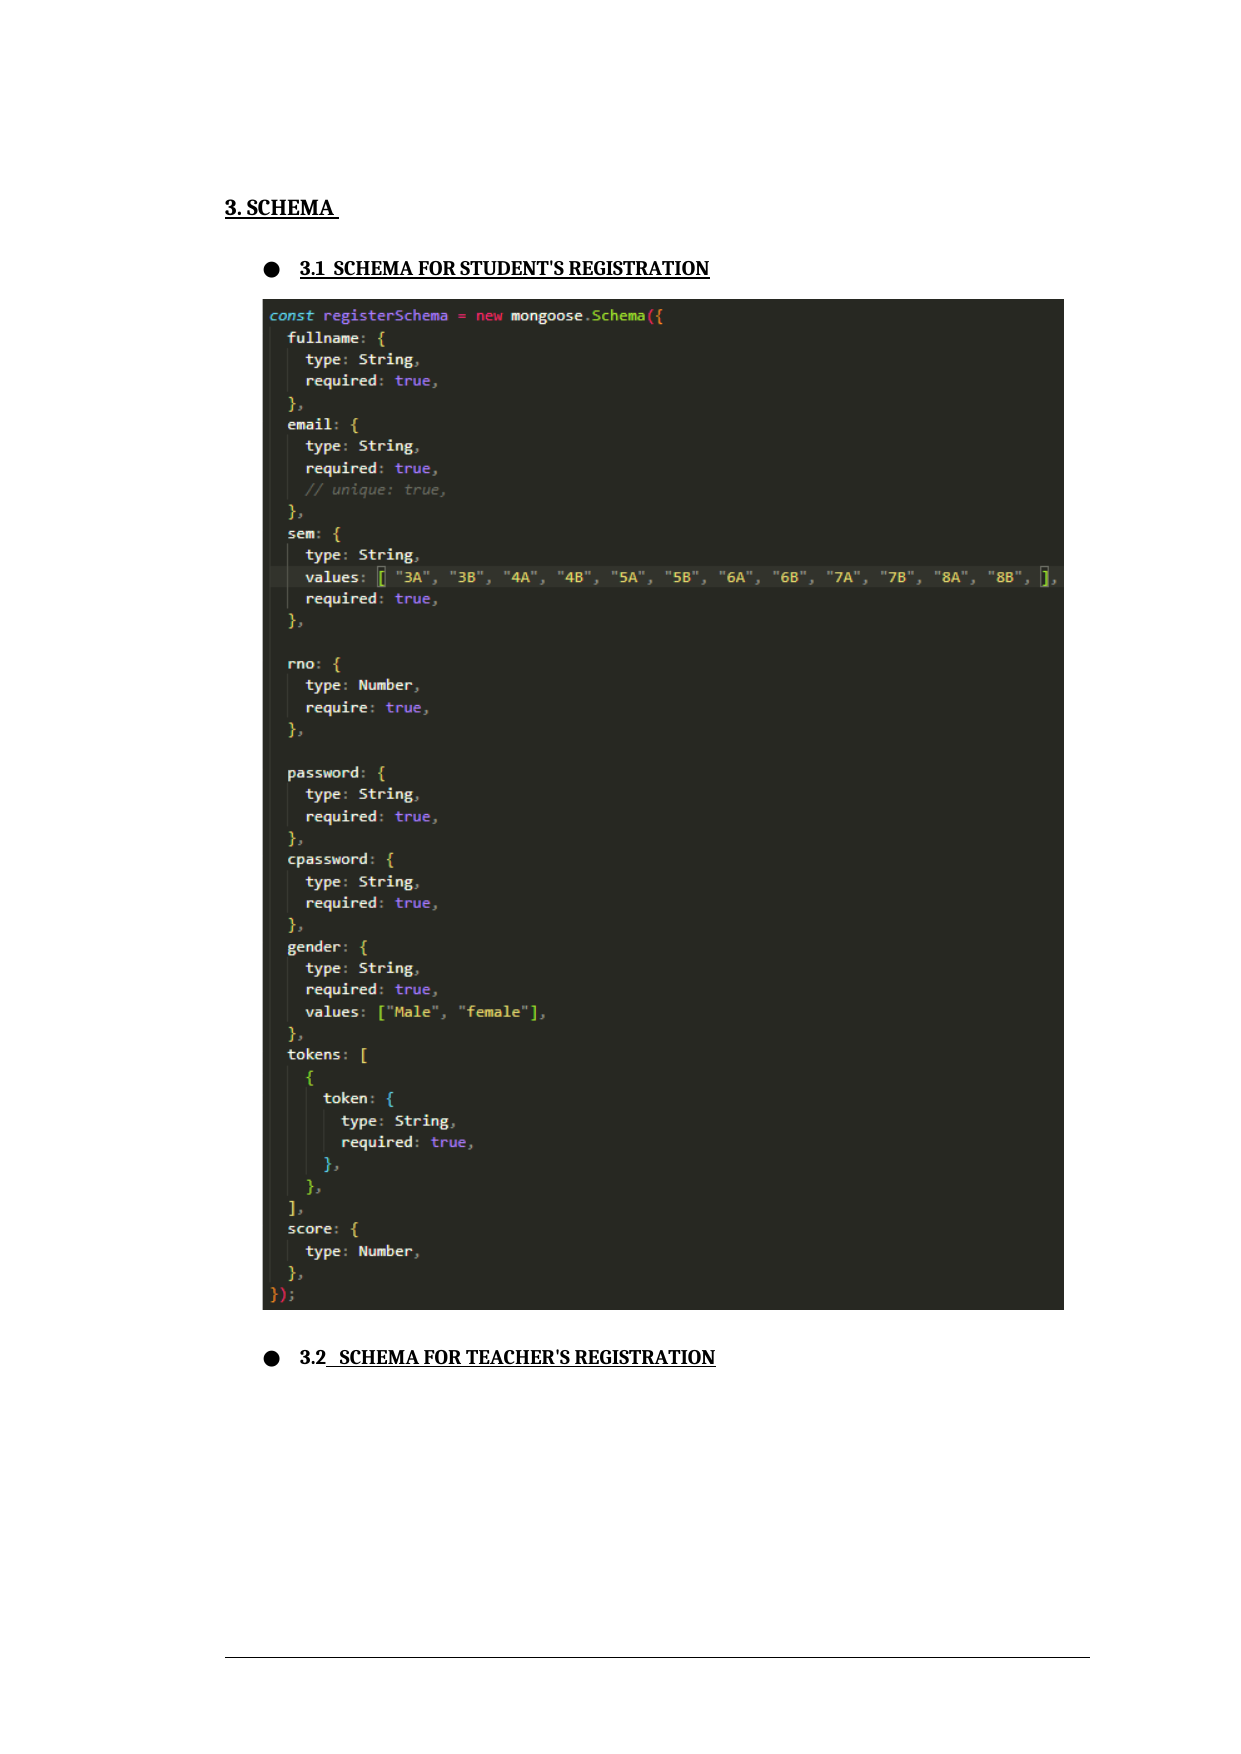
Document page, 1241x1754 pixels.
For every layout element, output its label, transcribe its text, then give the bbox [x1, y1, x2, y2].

list 3.2 SCHEMA FOR TEACHER'S REGISTRATION [262, 1333, 1090, 1376]
text 3. SCHEMA [225, 195, 1090, 221]
picture [262, 299, 1064, 1310]
list 3.1 SCHEMA FOR STUDENT'S REGISTRATION [262, 245, 1090, 288]
